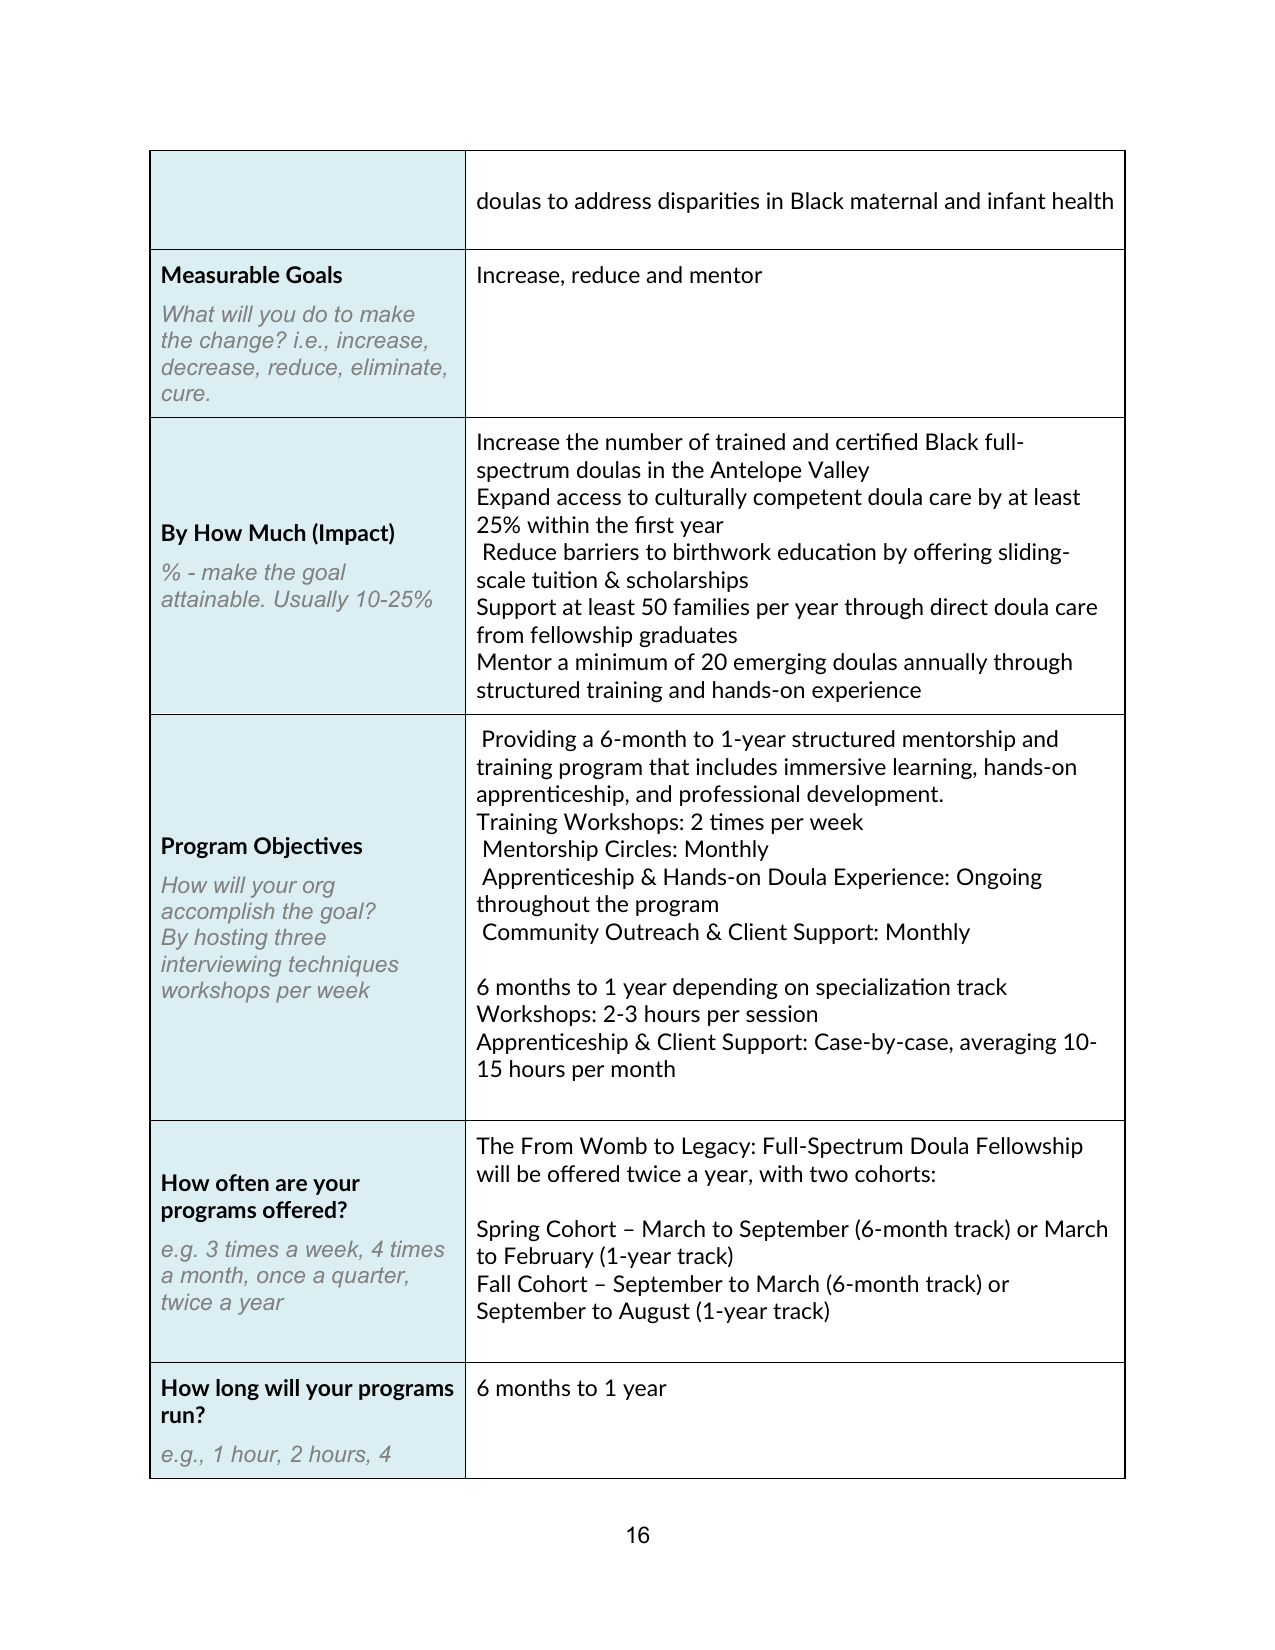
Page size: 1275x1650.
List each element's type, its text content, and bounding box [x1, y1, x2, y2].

table_cell By How Much (Impact) % - make the goal attainable. Usually 10-25% [151, 418, 465, 713]
table_cell 6 months to 1 year [466, 1363, 1124, 1478]
table_cell The From Womb to Legacy: Full-Spectrum Doula Fellowship will be offered twice a year, with two cohorts: Spring Cohort – March to September (6-month track) or March to February (1-year track) Fall Cohort – September to March (6-month track) or September to August (1-year track) [466, 1121, 1124, 1362]
table_cell Increase, reduce and mentor [466, 250, 1124, 417]
table_cell Measurable Goals What will you do to make the change? i.e., increase, decrease, reduce, eliminate, cure. [151, 250, 465, 417]
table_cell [151, 1363, 465, 1478]
table_cell How often are your programs offered? e.g. 3 times a week, 4 times a month, once a quarter, twice a year [151, 1121, 465, 1362]
table_cell Increase the number of trained and certified Black full-spectrum doulas in the Antelope Valley Expand access to culturally competent doula care by at least 25% within the first year Reduce barriers to birthwork education by offering sliding-scale tuition & scholarships Support at least 50 families per year through direct doula care from fellowship graduates Mentor a minimum of 20 emerging doulas annually through structured training and hands-on experience [466, 418, 1124, 713]
table_cell Providing a 6-month to 1-year structured mentorship and training program that includes immersive learning, hands-on apprenticeship, and professional development. Training Workshops: 2 times per week Mentorship Circles: Monthly Apprenticeship & Hands-on Doula Experience: Ongoing throughout the program Community Outreach & Client Support: Monthly 6 months to 1 year depending on specialization track Workshops: 2-3 hours per session Apprenticeship & Client Support: Case-by-case, averaging 10-15 hours per month [466, 715, 1124, 1120]
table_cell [466, 151, 1124, 249]
table_cell Program Objectives How will your org accomplish the goal? By hosting three interviewing techniques workshops per week [151, 715, 465, 1120]
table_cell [151, 151, 465, 249]
